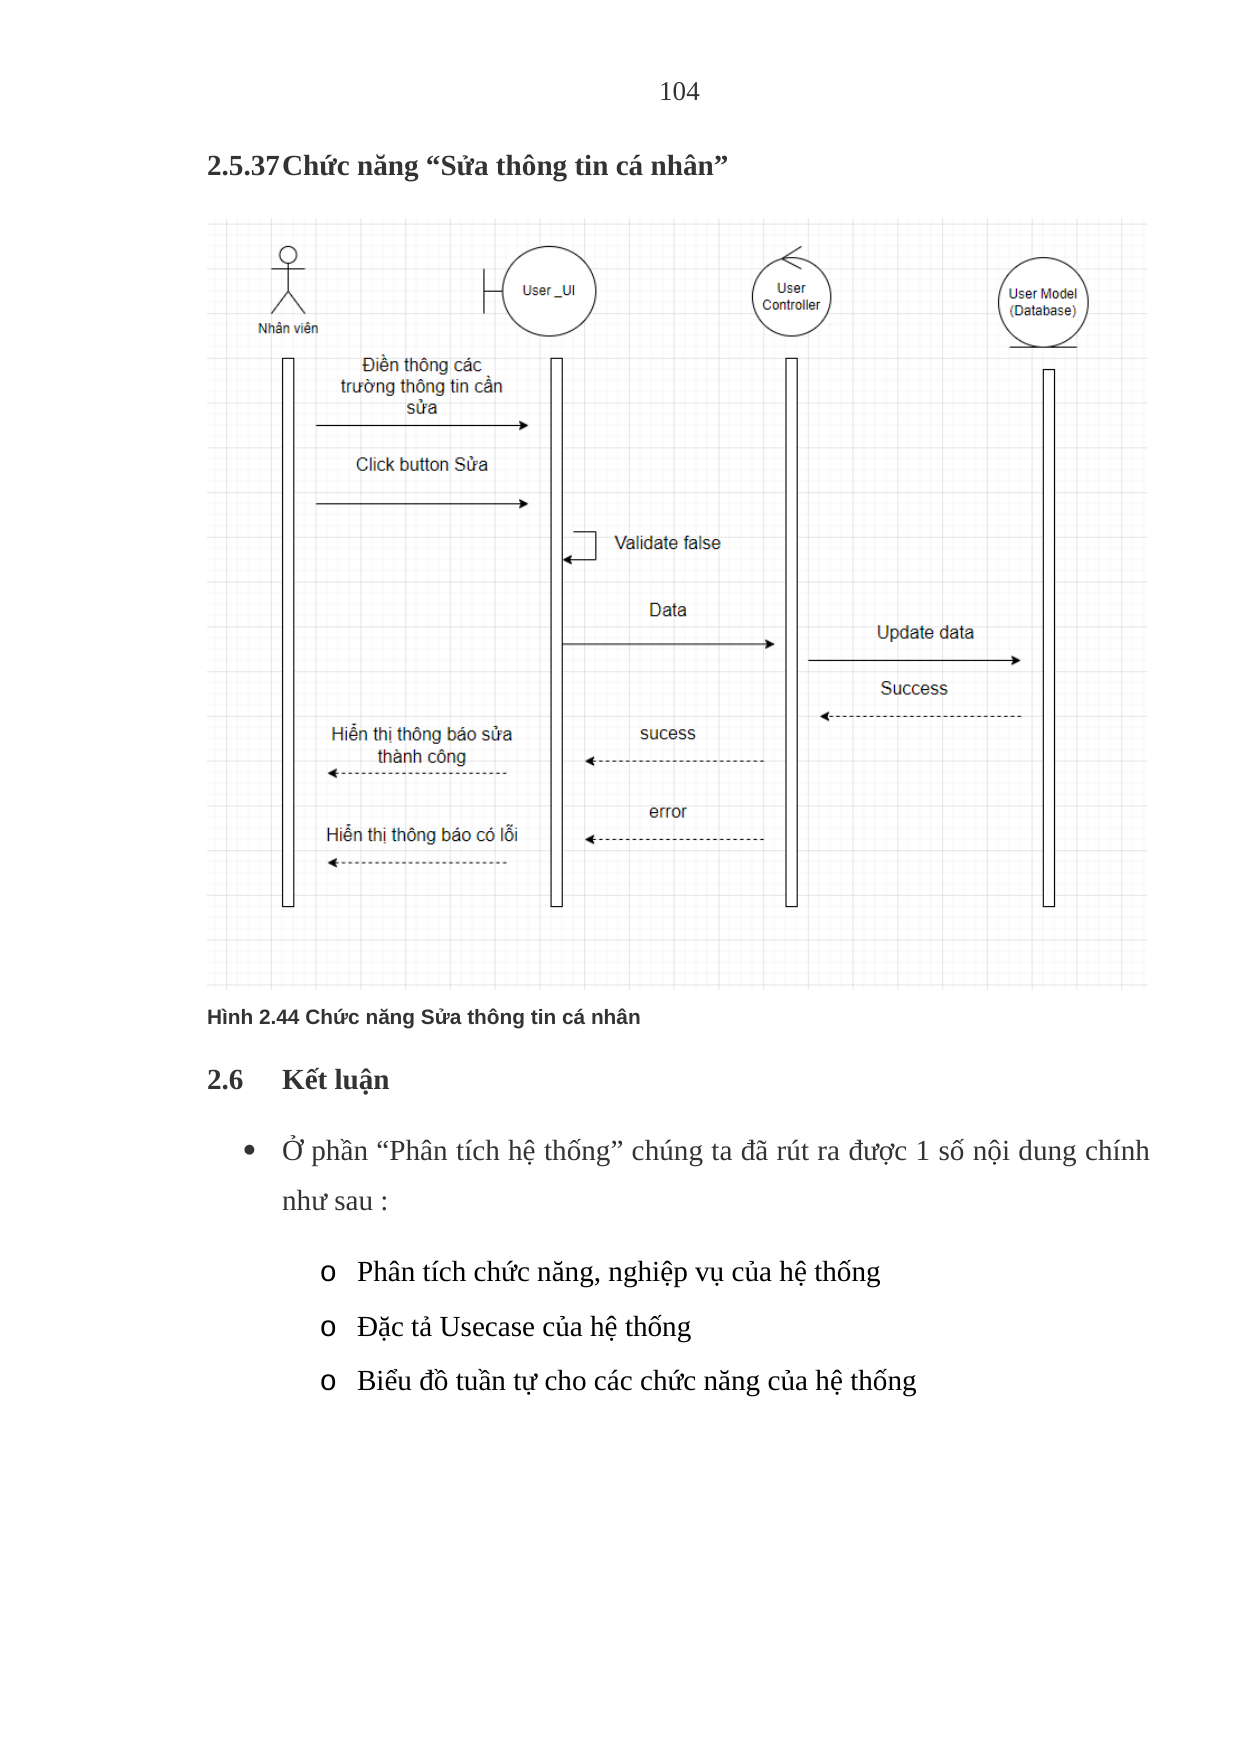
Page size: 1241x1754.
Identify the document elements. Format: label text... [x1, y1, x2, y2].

subtitle Chức năng “Sửa thông tin cá nhân” [207, 148, 1152, 181]
list Biểu đồ tuần tự cho các chức năng của hệ thống [319, 1363, 1152, 1399]
subtitle Kết luận [207, 1062, 1152, 1095]
list Đặc tả Usecase của hệ thống [319, 1309, 1152, 1345]
picture [206, 218, 1148, 990]
list Phân tích chức năng, nghiệp vụ của hệ thống [319, 1254, 1152, 1291]
list Ở phần “Phân tích hệ thống” chúng ta đã rút ra được 1 số nội dung chính như sau : [244, 1133, 1152, 1217]
